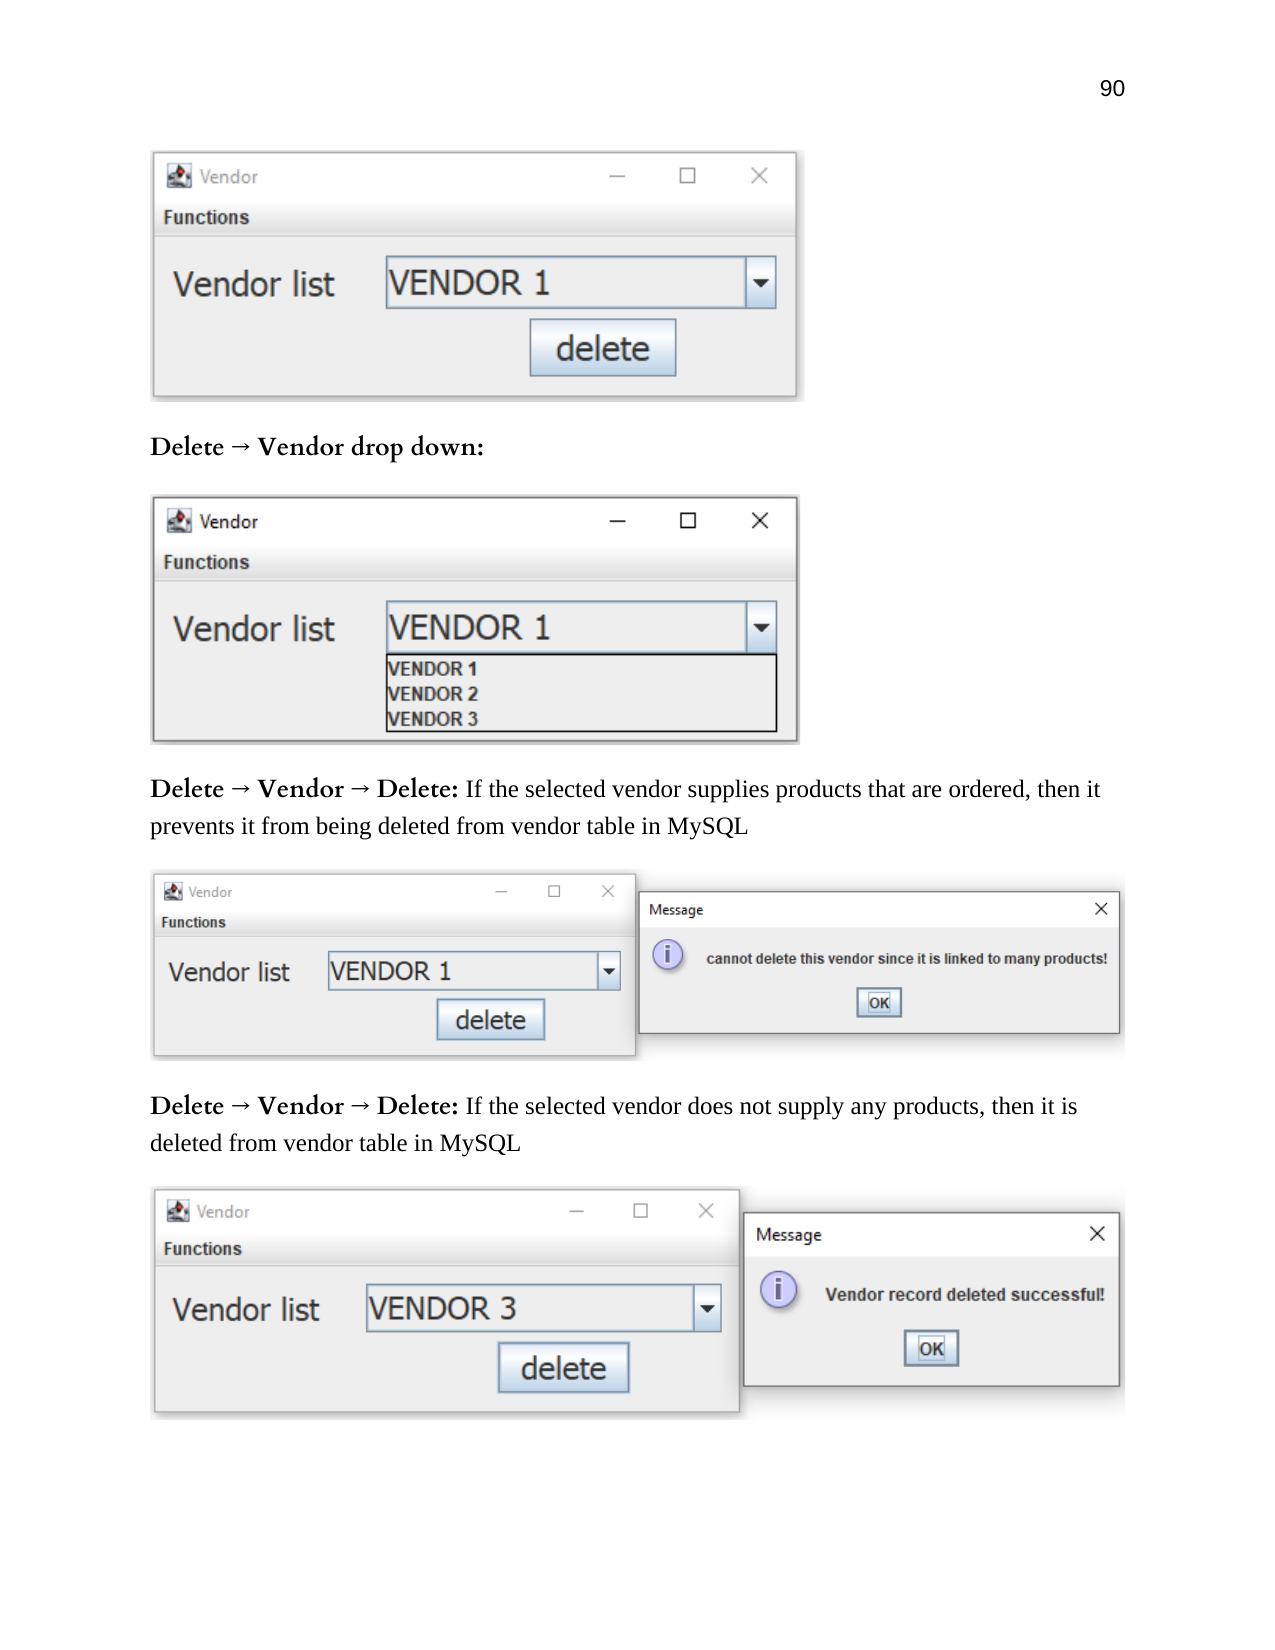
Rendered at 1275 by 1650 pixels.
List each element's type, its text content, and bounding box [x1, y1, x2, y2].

picture [150, 494, 800, 745]
picture [150, 1186, 1125, 1420]
picture [150, 150, 805, 402]
text Delete → Vendor drop down: [150, 430, 1125, 464]
text Delete → Vendor → Delete: If the selected vendor supplies products that are ordered, then it prevents it from being deleted from vendor table in MySQL [150, 773, 1125, 840]
text Delete → Vendor → Delete: If the selected vendor does not supply any products, then it is deleted from vendor table in MySQL [150, 1090, 1125, 1157]
picture [150, 869, 1125, 1061]
